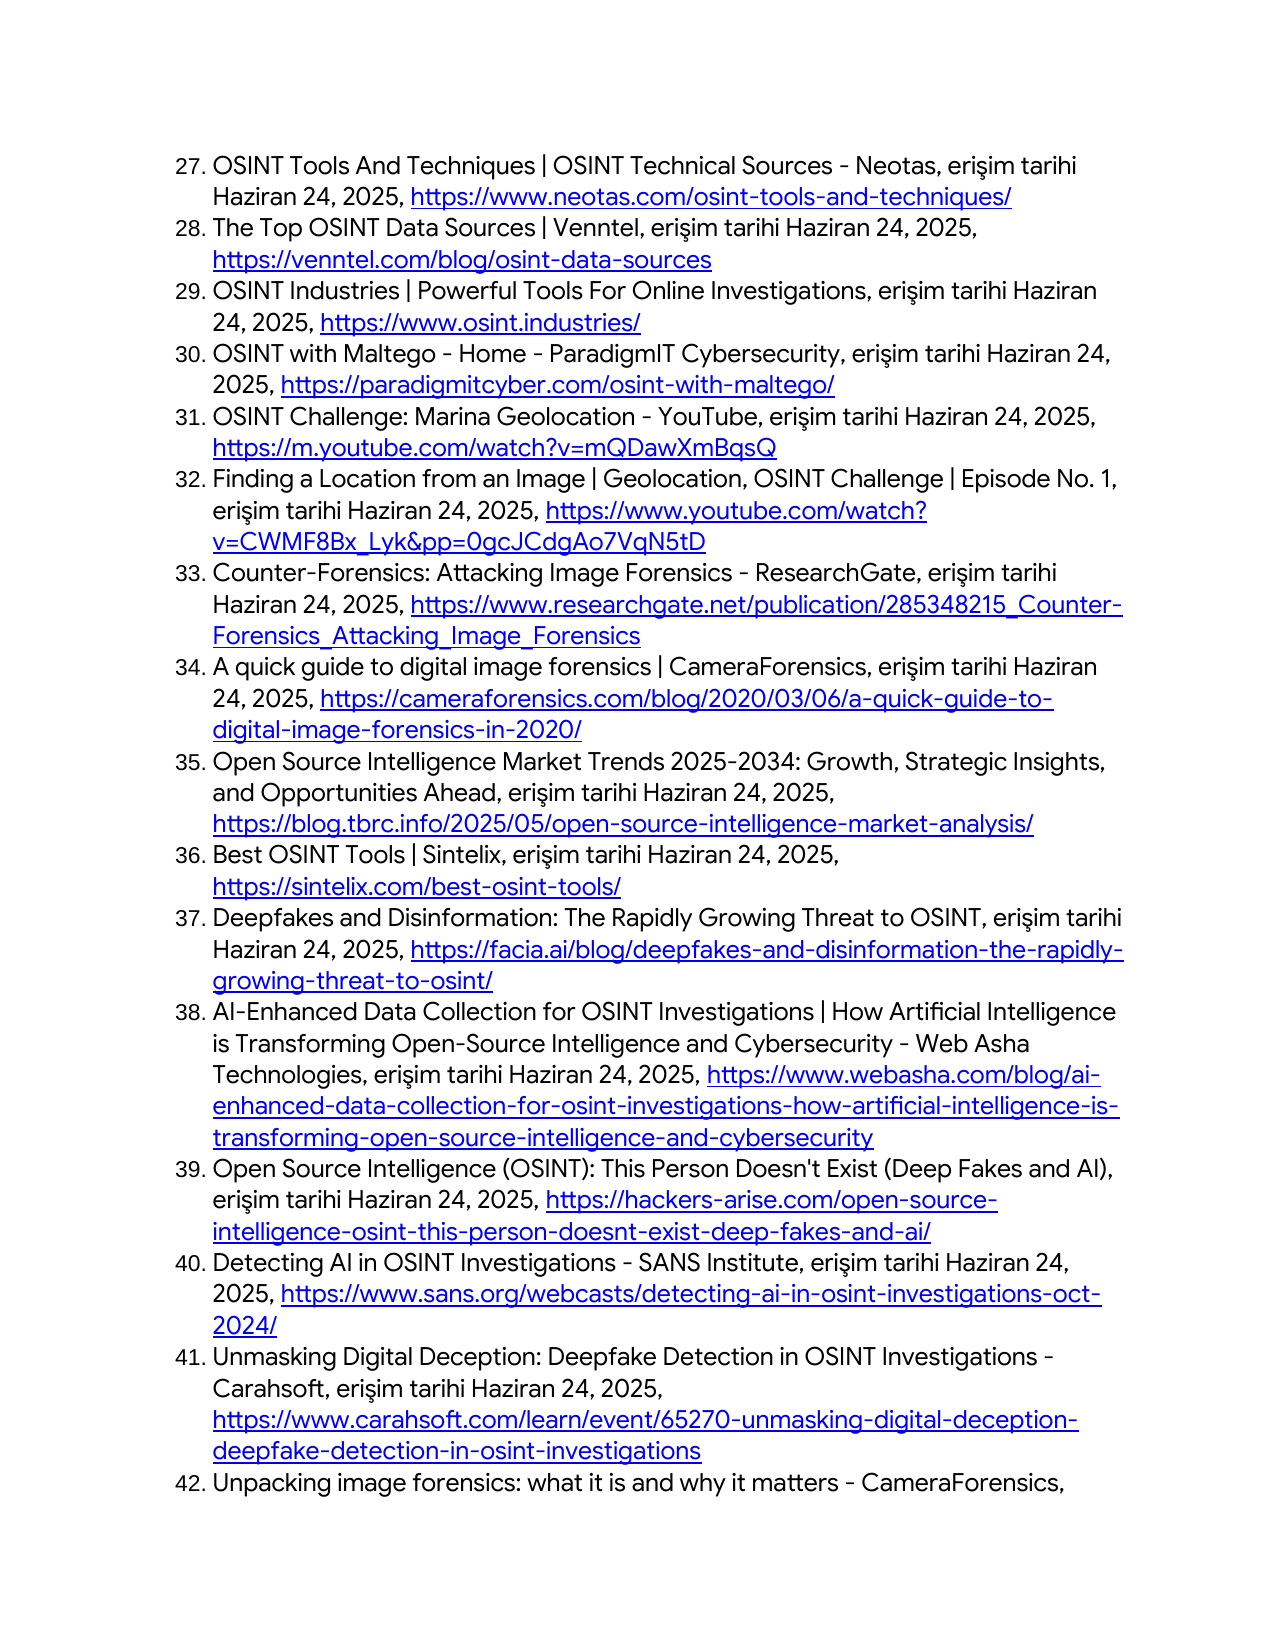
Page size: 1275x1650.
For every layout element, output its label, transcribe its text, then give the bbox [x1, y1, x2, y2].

list OSINT Industries | Powerful Tools For Online Investigations, erişim tarihi Haziran 24, 2025, https://www.osint.industries/ [175, 275, 1125, 338]
list Finding a Location from an Image | Geolocation, OSINT Challenge | Episode No. 1, erişim tarihi Haziran 24, 2025, https://www.youtube.com/watch?v=CWMF8Bx_Lyk&pp=0gcJCdgAo7VqN5tD [175, 463, 1125, 558]
list Open Source Intelligence Market Trends 2025-2034: Growth, Strategic Insights, and Opportunities Ahead, erişim tarihi Haziran 24, 2025, https://blog.tbrc.info/2025/05/open-source-intelligence-market-analysis/ [175, 746, 1125, 840]
list Unmasking Digital Deception: Deepfake Detection in OSINT Investigations - Carahsoft, erişim tarihi Haziran 24, 2025, https://www.carahsoft.com/learn/event/65270-unmasking-digital-deception-deepfake-detection-in-osint-investigations [175, 1341, 1125, 1467]
list OSINT Challenge: Marina Geolocation - YouTube, erişim tarihi Haziran 24, 2025, https://m.youtube.com/watch?v=mQDawXmBqsQ [175, 401, 1125, 463]
list AI-Enhanced Data Collection for OSINT Investigations | How Artificial Intelligence is Transforming Open-Source Intelligence and Cybersecurity - Web Asha Technologies, erişim tarihi Haziran 24, 2025, https://www.webasha.com/blog/ai-enhanced-data-collection-for-osint-investigations-how-artificial-intelligence-is-transforming-open-source-intelligence-and-cybersecurity [175, 997, 1125, 1153]
list OSINT with Maltego - Home - ParadigmIT Cybersecurity, erişim tarihi Haziran 24, 2025, https://paradigmitcyber.com/osint-with-maltego/ [175, 338, 1125, 401]
list Open Source Intelligence (OSINT): This Person Doesn't Exist (Deep Fakes and AI), erişim tarihi Haziran 24, 2025, https://hackers-arise.com/open-source-intelligence-osint-this-person-doesnt-exist-deep-fakes-and-ai/ [175, 1153, 1125, 1247]
list Counter-Forensics: Attacking Image Forensics - ResearchGate, erişim tarihi Haziran 24, 2025, https://www.researchgate.net/publication/285348215_Counter-Forensics_Attacking_Image_Forensics [175, 558, 1125, 652]
list The Top OSINT Data Sources | Venntel, erişim tarihi Haziran 24, 2025, https://venntel.com/blog/osint-data-sources [175, 213, 1125, 275]
list OSINT Tools And Techniques | OSINT Technical Sources - Neotas, erişim tarihi Haziran 24, 2025, https://www.neotas.com/osint-tools-and-techniques/ [175, 150, 1125, 213]
list Deepfakes and Disinformation: The Rapidly Growing Threat to OSINT, erişim tarihi Haziran 24, 2025, https://facia.ai/blog/deepfakes-and-disinformation-the-rapidly-growing-threat-to-osint/ [175, 902, 1125, 997]
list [175, 1467, 1125, 1498]
list Best OSINT Tools | Sintelix, erişim tarihi Haziran 24, 2025, https://sintelix.com/best-osint-tools/ [175, 840, 1125, 902]
list A quick guide to digital image forensics | CameraForensics, erişim tarihi Haziran 24, 2025, https://cameraforensics.com/blog/2020/03/06/a-quick-guide-to-digital-image-forensics-in-2020/ [175, 652, 1125, 746]
list Detecting AI in OSINT Investigations - SANS Institute, erişim tarihi Haziran 24, 2025, https://www.sans.org/webcasts/detecting-ai-in-osint-investigations-oct-2024/ [175, 1247, 1125, 1341]
